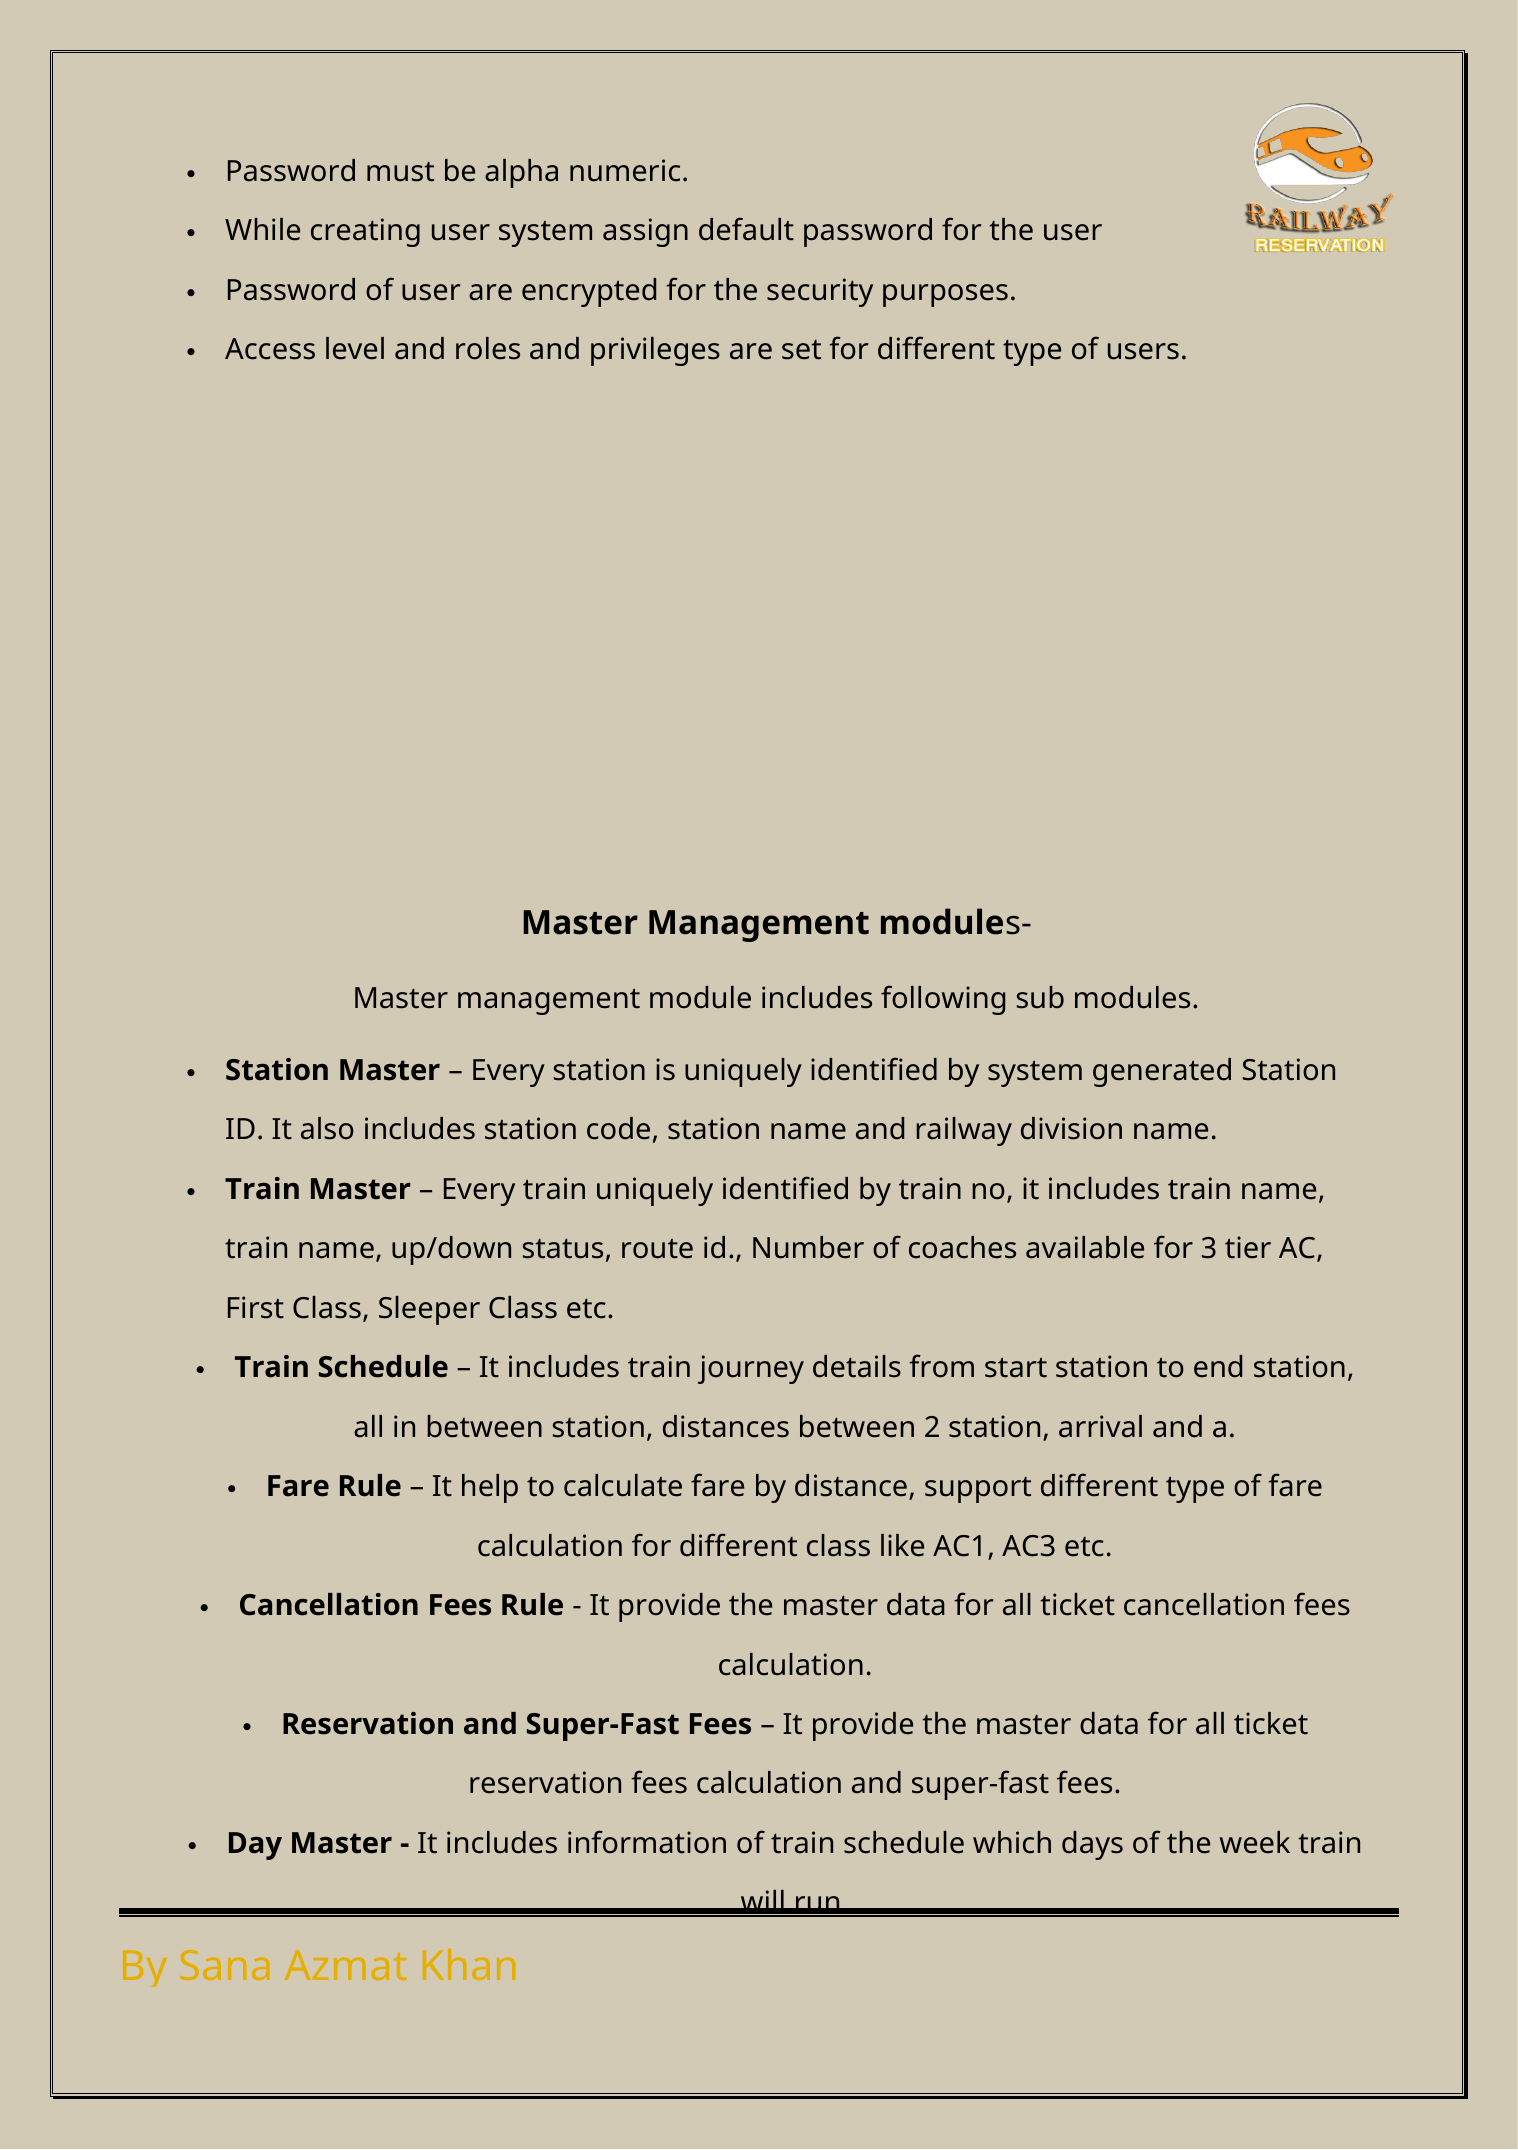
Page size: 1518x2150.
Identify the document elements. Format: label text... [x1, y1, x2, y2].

text Master management module includes following sub modules. [187, 977, 1364, 1017]
list Cancellation Fees Rule - It provide the master data for all ticket cancellation fees calculation. [187, 1584, 1364, 1683]
list Password of user are encrypted for the security purposes. [187, 269, 1364, 309]
list Password must be alpha numeric. [187, 150, 1364, 190]
list Day Master - It includes information of train schedule which days of the week train will run. [187, 1822, 1364, 1908]
text Master Management modules- [187, 899, 1364, 944]
list Access level and roles and privileges are set for different type of users. [187, 328, 1364, 368]
picture [1132, 73, 1462, 282]
list Station Master – Every station is uniquely identified by system generated Station ID. It also includes station code, station name and railway division name. [187, 1049, 1364, 1148]
list Train Master – Every train uniquely identified by train no, it includes train name, train name, up/down status, route id., Number of coaches available for 3 tier AC, First Class, Sleeper Class etc. [187, 1168, 1364, 1327]
list While creating user system assign default password for the user [187, 209, 1364, 249]
list Train Schedule – It includes train journey details from start station to end station, all in between station, distances between 2 station, arrival and a. [187, 1346, 1364, 1446]
list Fare Rule – It help to calculate fare by distance, support different type of fare calculation for different class like AC1, AC3 etc. [187, 1465, 1364, 1564]
list Reservation and Super-Fast Fees – It provide the master data for all ticket reservation fees calculation and super-fast fees. [187, 1703, 1364, 1802]
